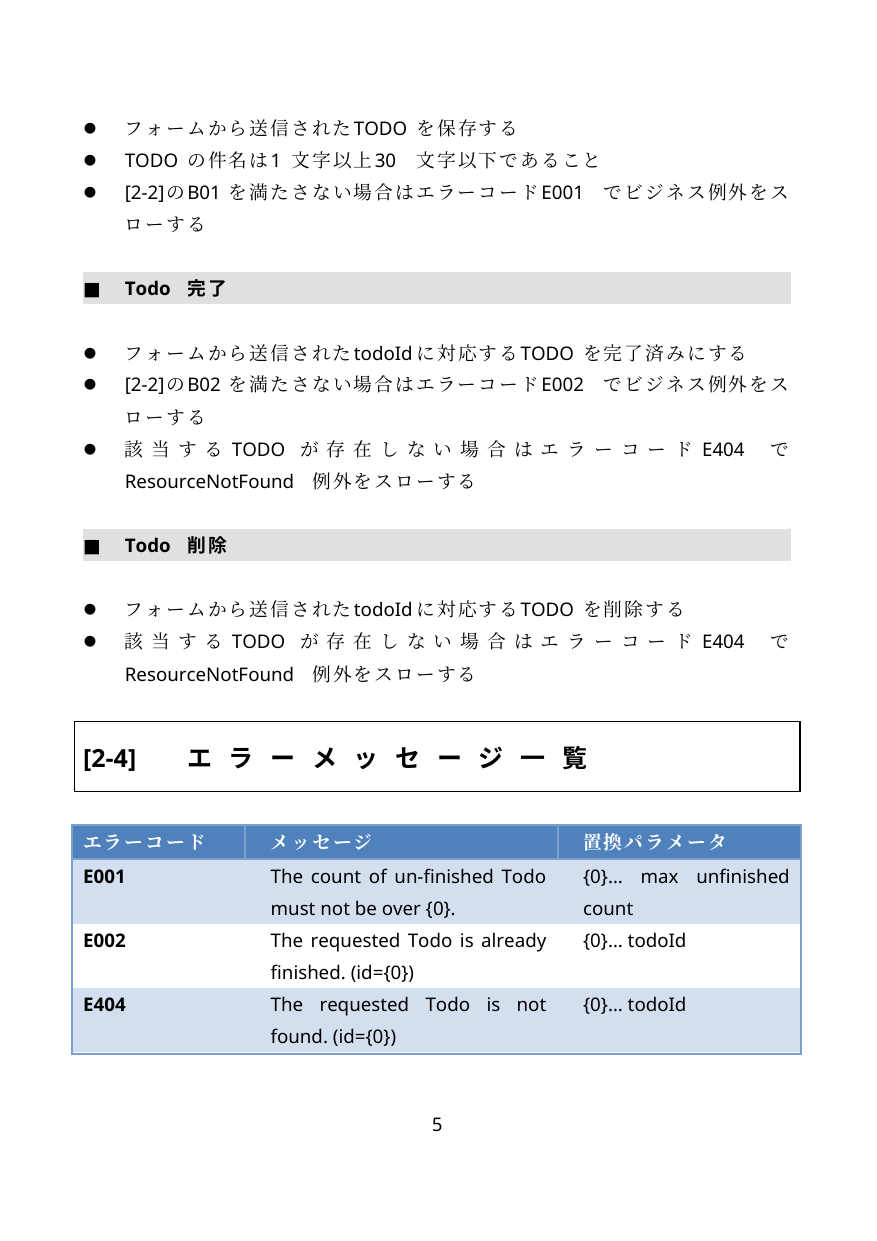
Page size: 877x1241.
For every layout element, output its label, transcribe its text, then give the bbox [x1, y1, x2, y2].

list TODOの件名は1文字以上30文字以下であること [83, 144, 791, 176]
table_cell E002 [73, 924, 245, 988]
subtitle Todo完了 [83, 272, 791, 304]
table_cell E404 [73, 988, 245, 1052]
table_cell {0}… max unfinished count [558, 860, 800, 924]
table_cell {0}… todoId [558, 988, 800, 1052]
table_header メッセージ [246, 826, 557, 858]
table_cell {0}… todoId [558, 924, 800, 988]
list [2-2]のB01を満たさない場合はエラーコードE001でビジネス例外をスローする [83, 176, 791, 240]
list 該当するTODOが存在しない場合はエラーコードE404でResourceNotFound例外をスローする [83, 625, 791, 689]
list フォームから送信されたTODOを保存する [83, 112, 791, 144]
table_cell The count of un-finished Todo must not be over {0}. [245, 860, 558, 924]
table_cell The requested Todo is not found. (id={0}) [245, 988, 558, 1052]
list 該当するTODOが存在しない場合はエラーコードE404でResourceNotFound例外をスローする [83, 432, 791, 497]
subtitle Todo削除 [83, 529, 791, 561]
table_cell E001 [73, 860, 245, 924]
table_cell The requested Todo is already finished. (id={0}) [245, 924, 558, 988]
table_header エラーコード [73, 826, 244, 858]
list フォームから送信されたtodoIdに対応するTODOを完了済みにする [83, 336, 791, 368]
table_header 置換パラメータ [559, 826, 800, 858]
subtitle エラーメッセージ一覧 [75, 722, 799, 791]
list [2-2]のB02を満たさない場合はエラーコードE002でビジネス例外をスローする [83, 368, 791, 432]
list フォームから送信されたtodoIdに対応するTODOを削除する [83, 593, 791, 625]
